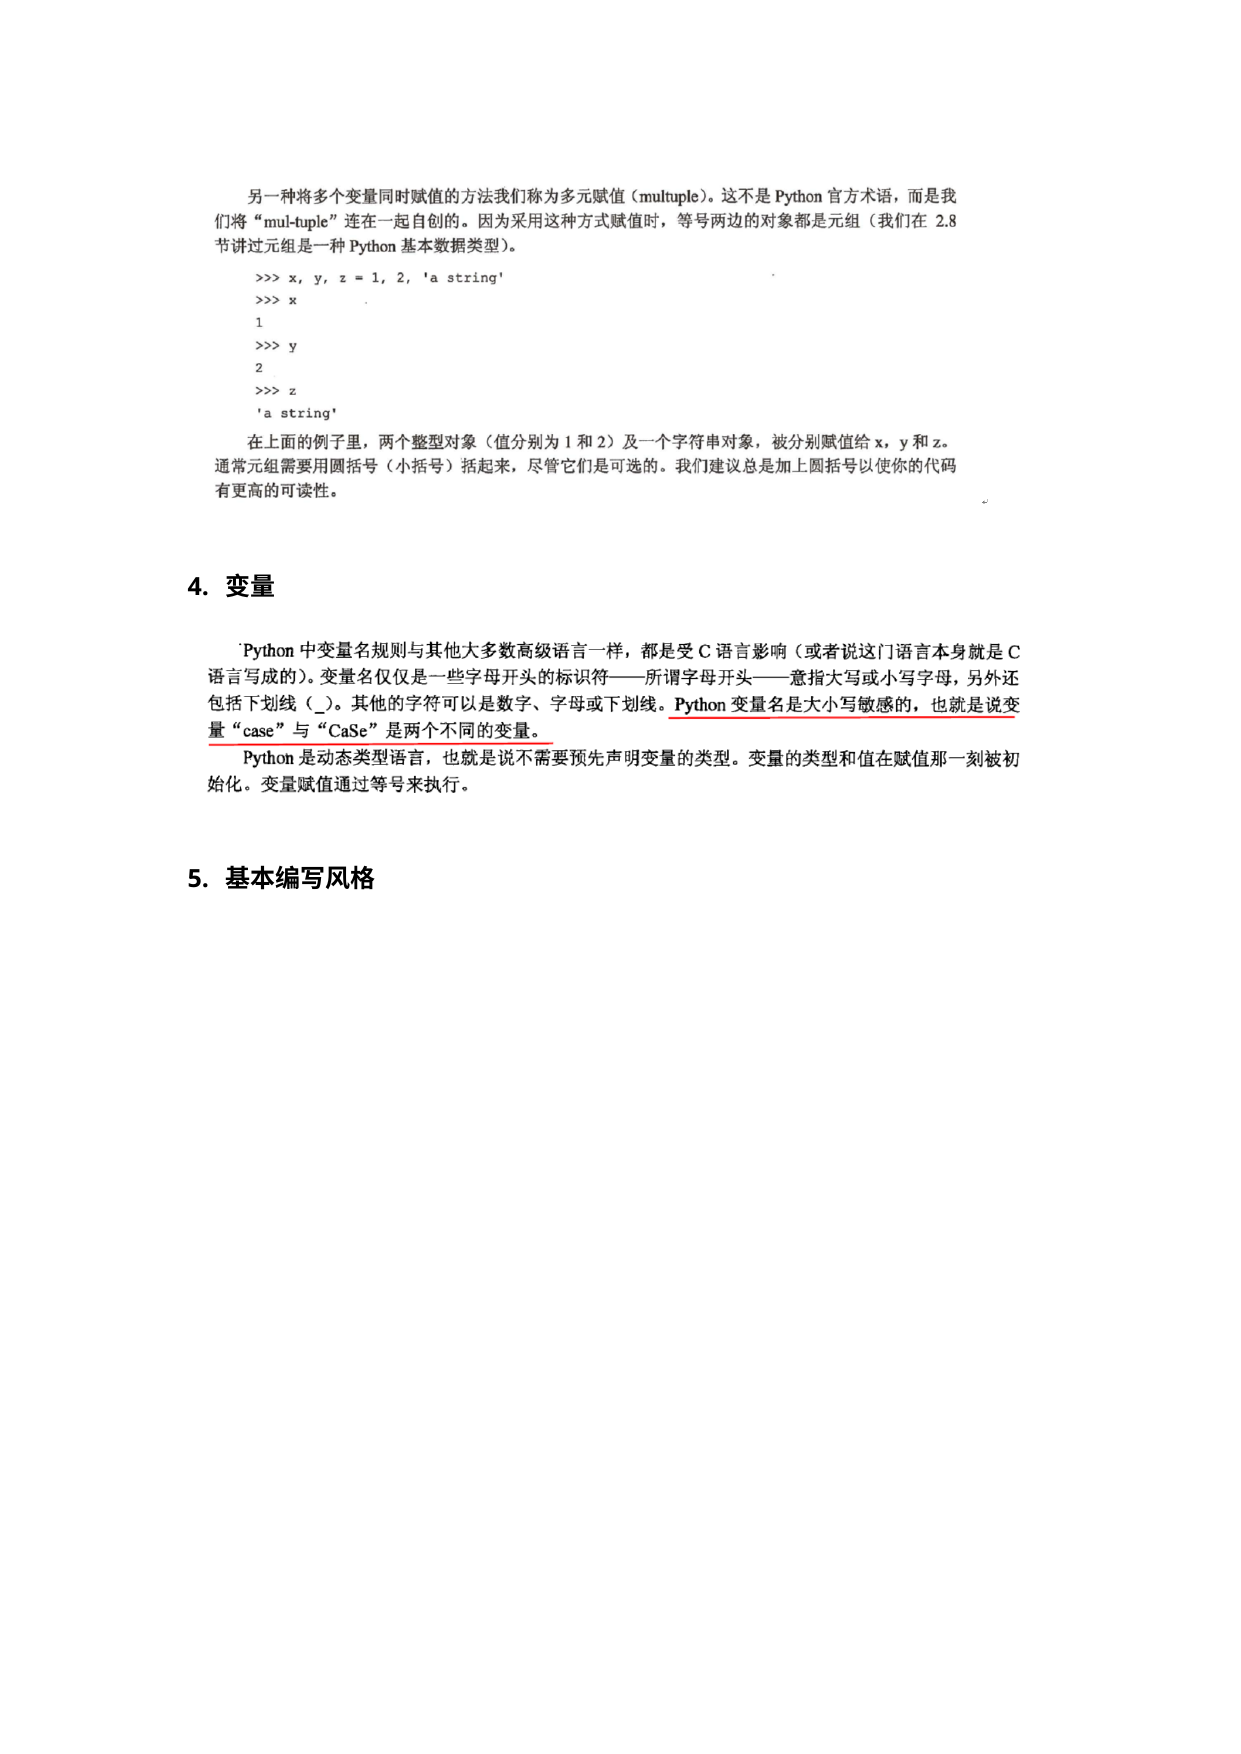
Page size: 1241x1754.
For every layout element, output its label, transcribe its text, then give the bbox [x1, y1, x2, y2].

picture [187, 172, 1053, 509]
list 变量 [187, 552, 1053, 617]
list 基本编写风格 [187, 844, 1053, 909]
picture [187, 622, 1053, 807]
